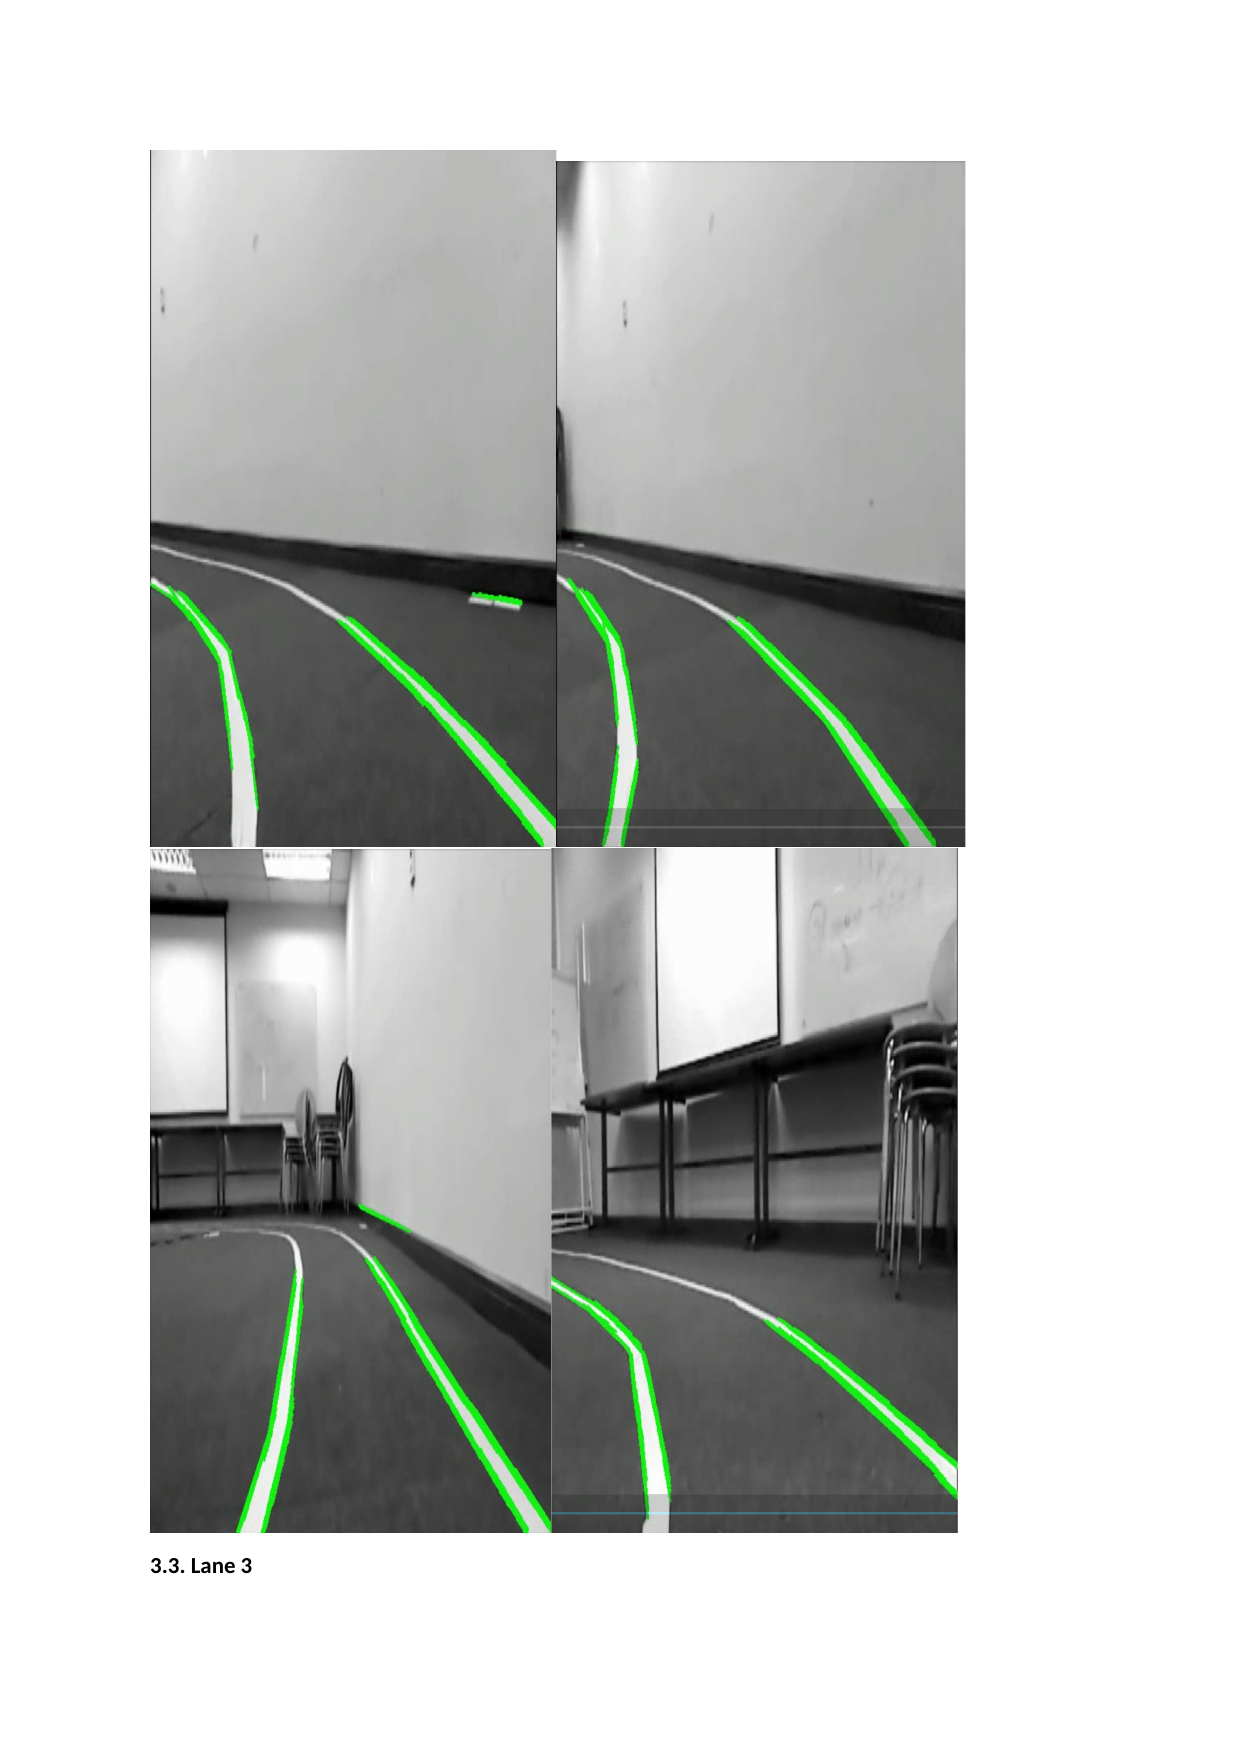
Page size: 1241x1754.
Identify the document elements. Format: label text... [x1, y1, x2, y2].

text 3.3. Lane 3 [150, 1552, 1090, 1580]
picture [150, 848, 958, 1533]
picture [150, 150, 966, 847]
